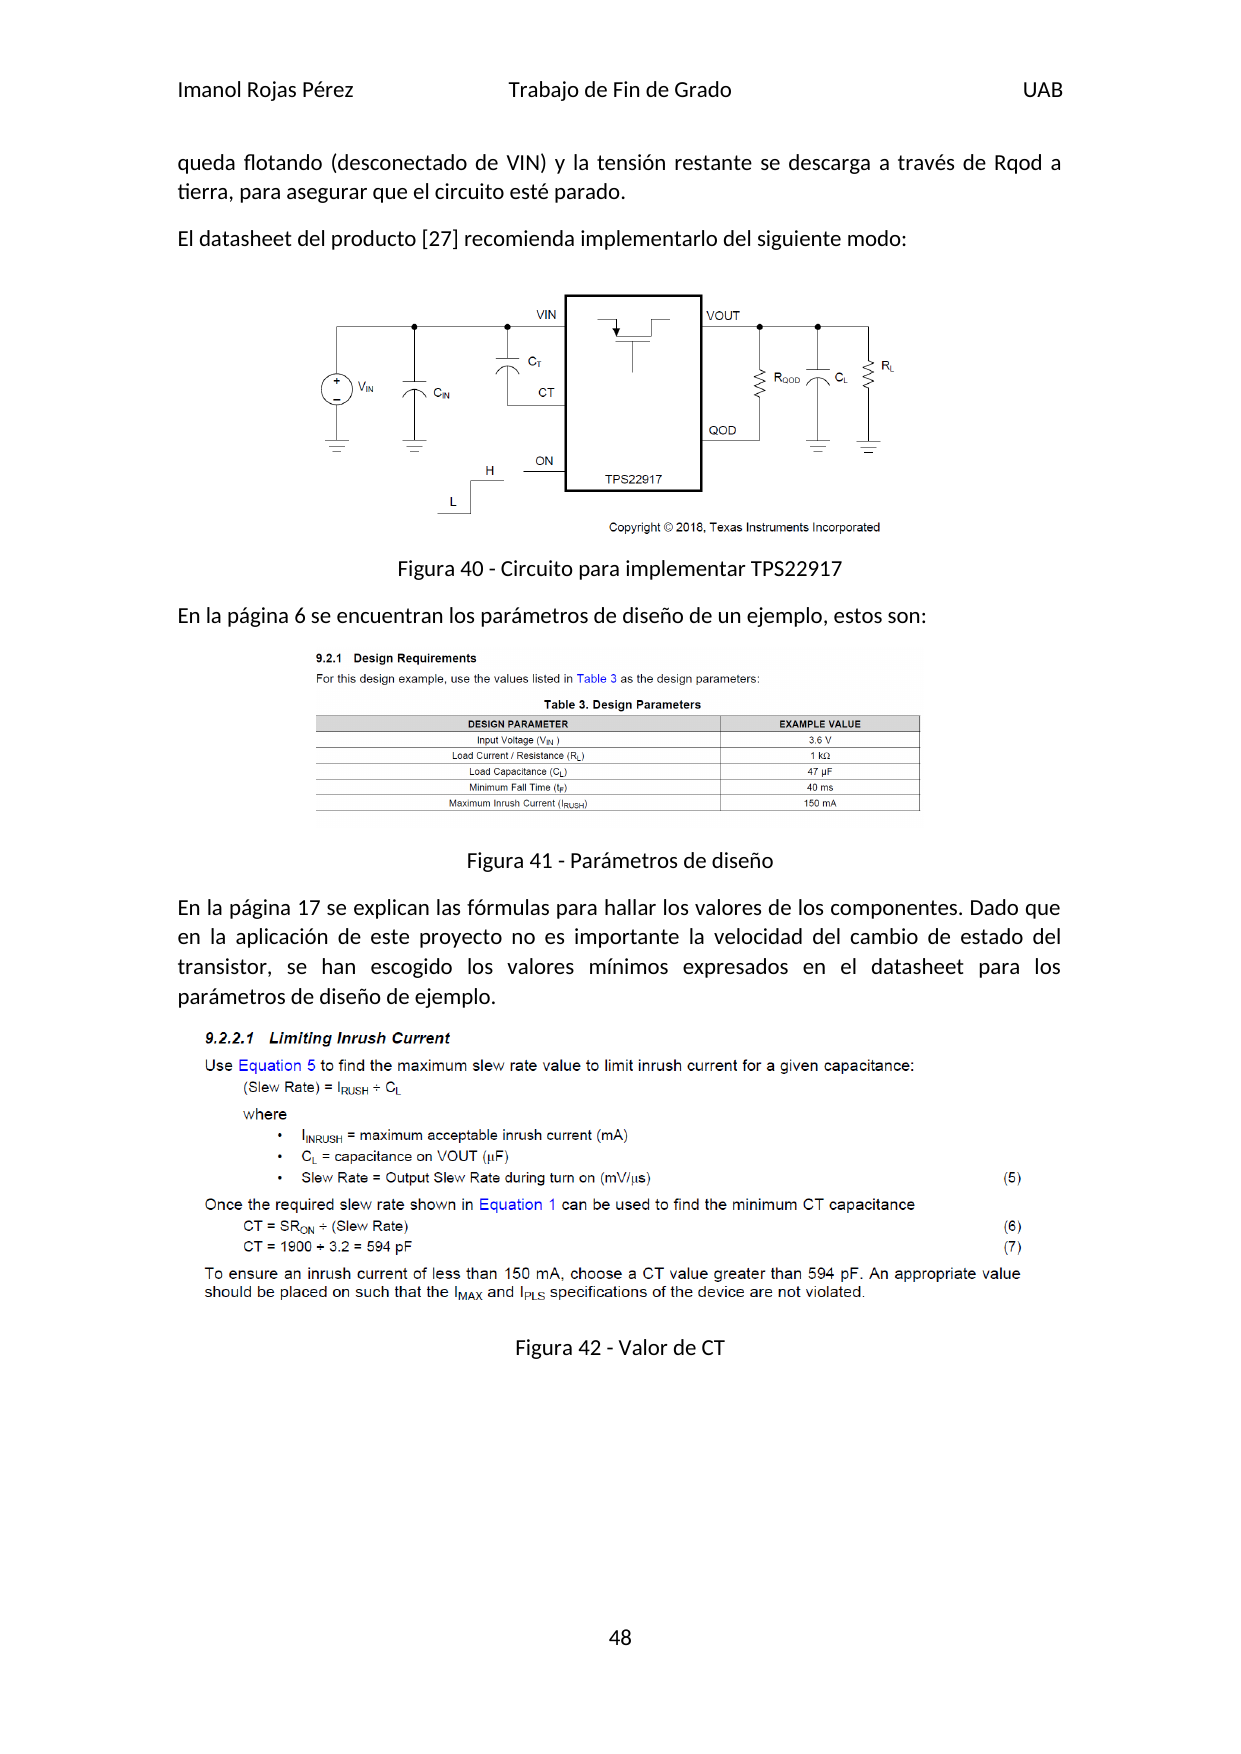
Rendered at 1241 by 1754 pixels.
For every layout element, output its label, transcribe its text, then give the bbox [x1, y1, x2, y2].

text Figura 41 - Parámetros de diseño [177, 846, 1063, 874]
picture [316, 647, 925, 828]
text En la página 17 se explican las fórmulas para hallar los valores de los componentes. Dado que en la aplicación de este proyecto no es importante la velocidad del cambio de estado del transistor, se han escogido los valores mínimos expresados en el datasheet para los parámetros de diseño de ejemplo. [177, 893, 1063, 1010]
text Figura 40 - Circuito para implementar TPS22917 [177, 554, 1063, 583]
text El datasheet del producto [27] recomienda implementarlo del siguiente modo: [177, 224, 1063, 252]
text En la página 6 se encuentran los parámetros de diseño de un ejemplo, estos son: [177, 601, 1063, 629]
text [177, 148, 1063, 205]
picture [203, 1028, 1037, 1315]
picture [314, 270, 926, 537]
text Figura 42 - Valor de CT [177, 1333, 1063, 1361]
